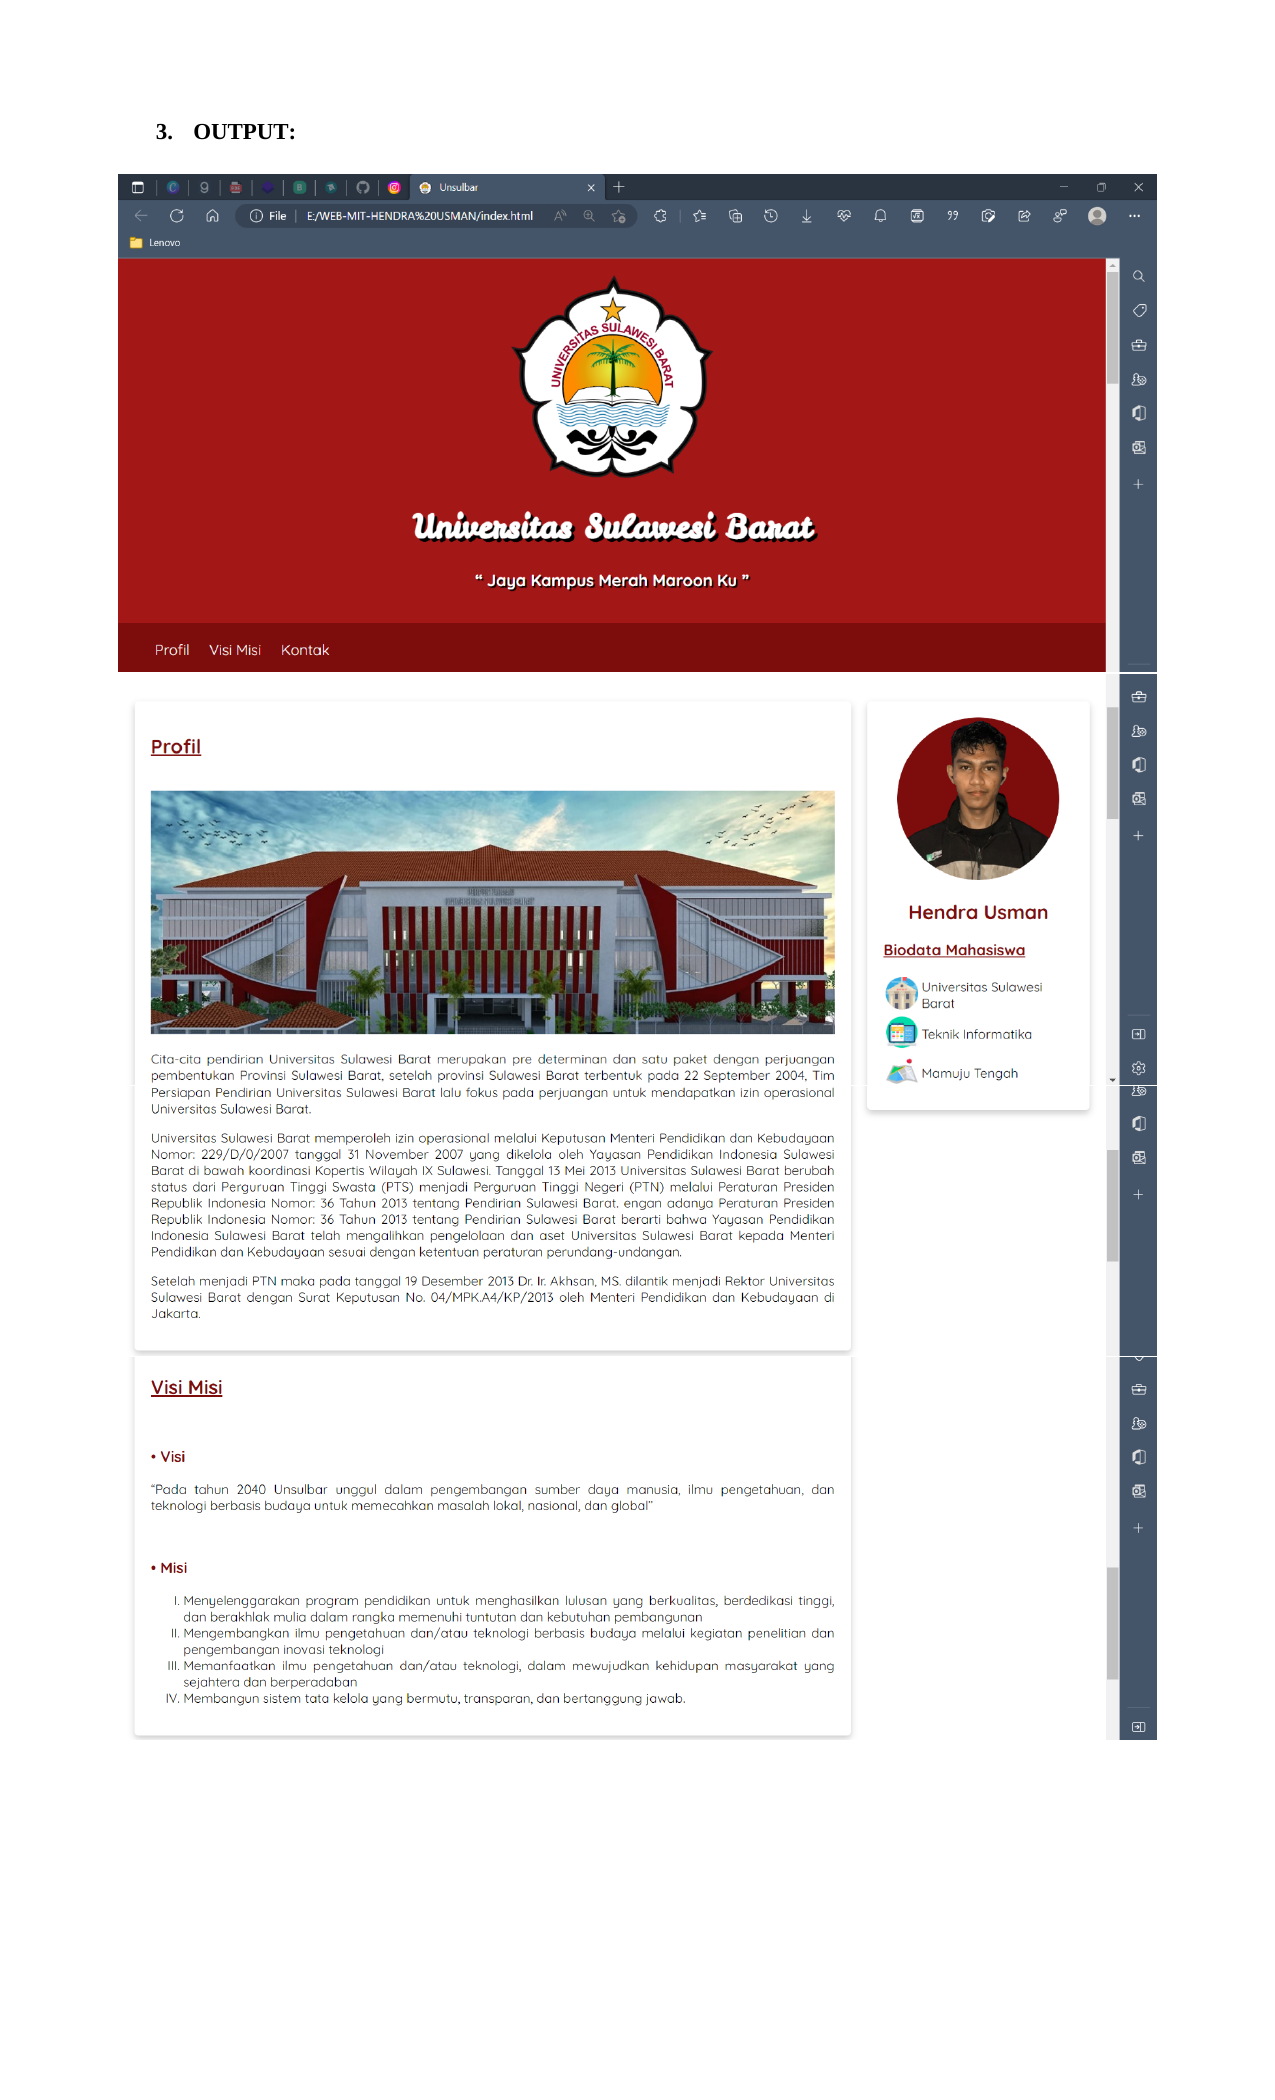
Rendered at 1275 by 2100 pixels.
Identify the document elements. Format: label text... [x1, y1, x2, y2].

list OUTPUT: [156, 118, 1157, 144]
picture [118, 1357, 1157, 1740]
picture [118, 174, 1157, 672]
picture [118, 1086, 1157, 1356]
picture [118, 674, 1157, 1085]
